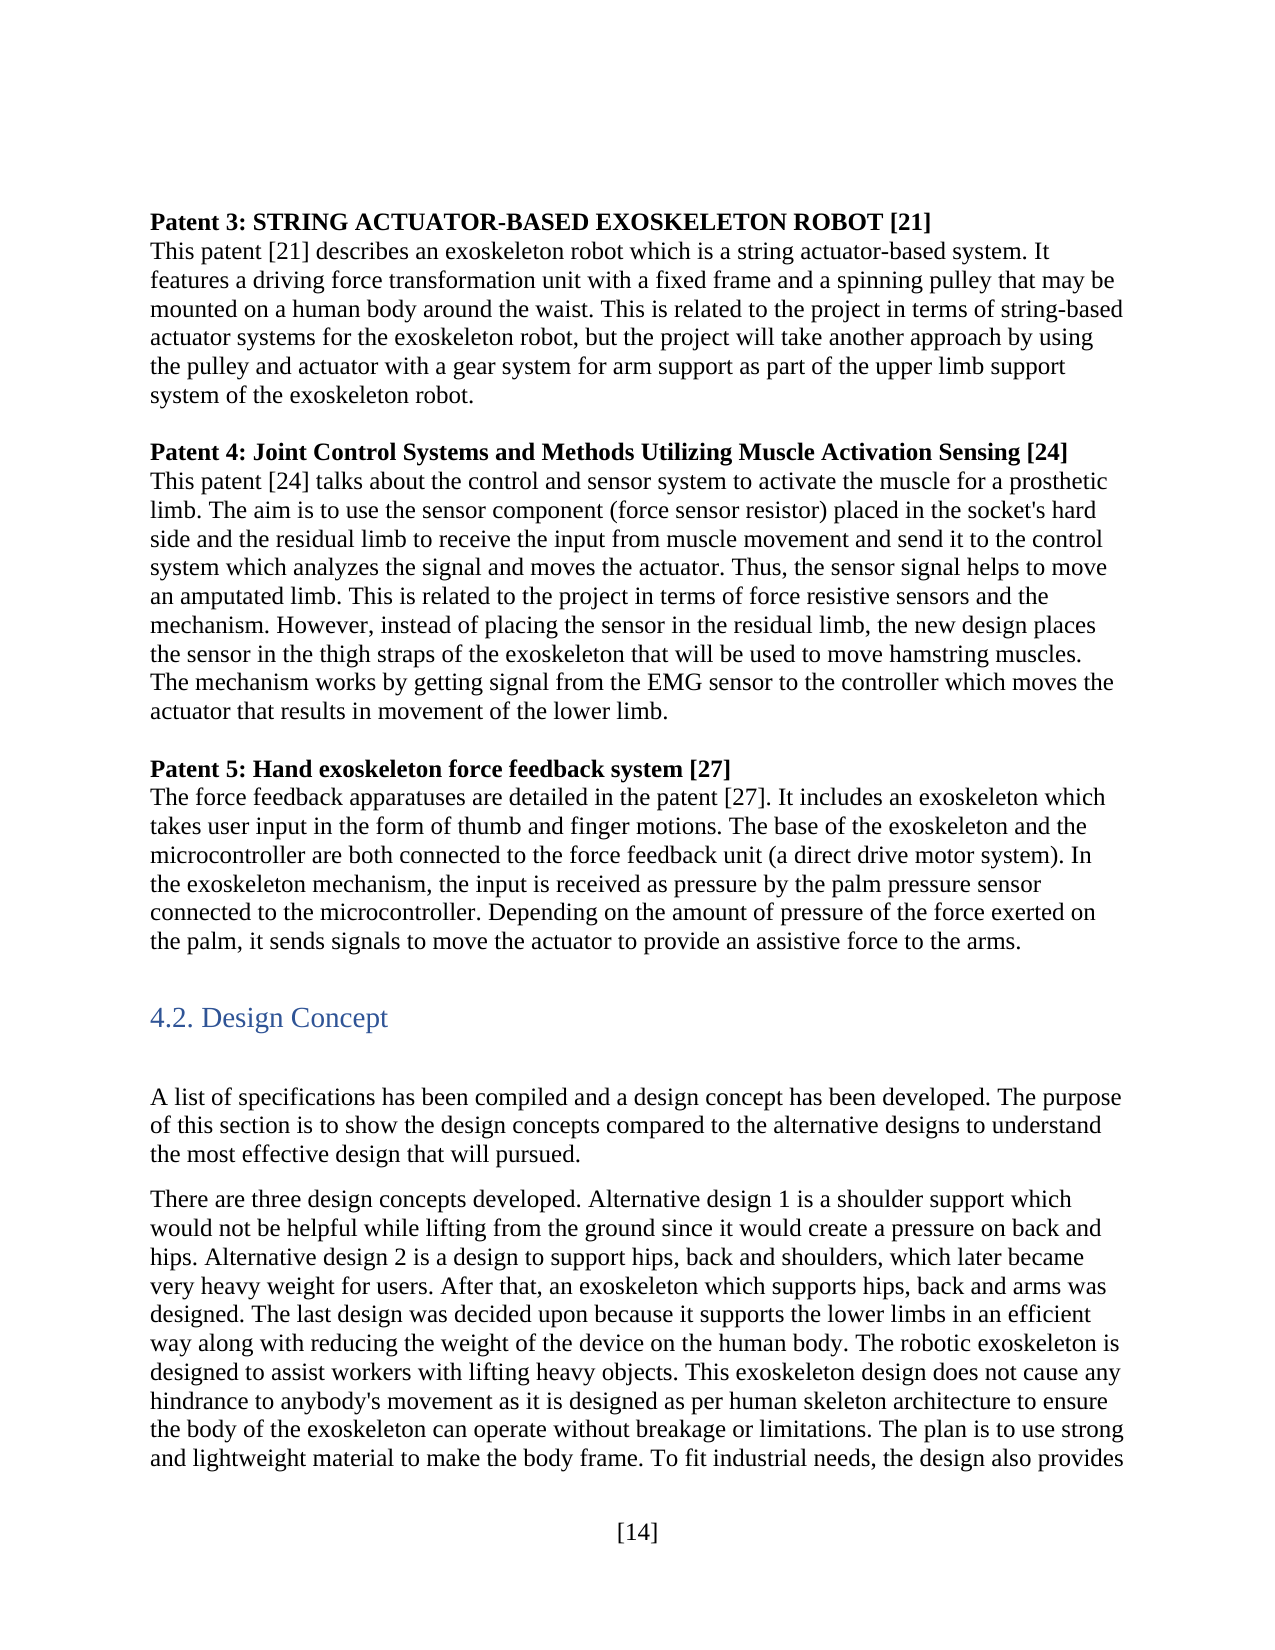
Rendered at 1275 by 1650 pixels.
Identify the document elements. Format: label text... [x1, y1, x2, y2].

text A list of specifications has been compiled and a design concept has been developed. The purpose of this section is to show the design concepts compared to the alternative designs to understand the most effective design that will pursued. [150, 1082, 1125, 1168]
subtitle 4.2. Design Concept [150, 1000, 1125, 1034]
text The force feedback apparatuses are detailed in the patent [27]. It includes an exoskeleton which takes user input in the form of thumb and finger motions. The base of the exoskeleton and the microcontroller are both connected to the force feedback unit (a direct drive motor system). In the exoskeleton mechanism, the input is received as pressure by the palm pressure sensor connected to the microcontroller. Depending on the amount of pressure of the force exerted on the palm, it sends signals to move the actuator to provide an assistive force to the arms. [150, 782, 1125, 955]
text Patent 3: STRING ACTUATOR-BASED EXOSKELETON ROBOT [21] [150, 207, 1125, 236]
text Patent 4: Joint Control Systems and Methods Utilizing Muscle Activation Sensing [24] [150, 437, 1125, 466]
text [150, 1184, 1125, 1472]
text Patent 5: Hand exoskeleton force feedback system [27] [150, 754, 1125, 782]
text This patent [24] talks about the control and sensor system to activate the muscle for a prosthetic limb. The aim is to use the sensor component (force sensor resistor) placed in the socket's hard side and the residual limb to receive the input from muscle movement and send it to the control system which analyzes the signal and moves the actuator. Thus, the sensor signal helps to move an amputated limb. This is related to the project in terms of force resistive sensors and the mechanism. However, instead of placing the sensor in the residual limb, the new design places the sensor in the thigh straps of the exoskeleton that will be used to move hamstring muscles. The mechanism works by getting signal from the EMG sensor to the controller which moves the actuator that results in movement of the lower limb. [150, 466, 1125, 725]
text This patent [21] describes an exoskeleton robot which is a string actuator-based system. It features a driving force transformation unit with a fixed frame and a spinning pulley that may be mounted on a human body around the waist. This is related to the project in terms of string-based actuator systems for the exoskeleton robot, but the project will take another approach by using the pulley and actuator with a gear system for arm support as part of the upper limb support system of the exoskeleton robot. [150, 236, 1125, 409]
